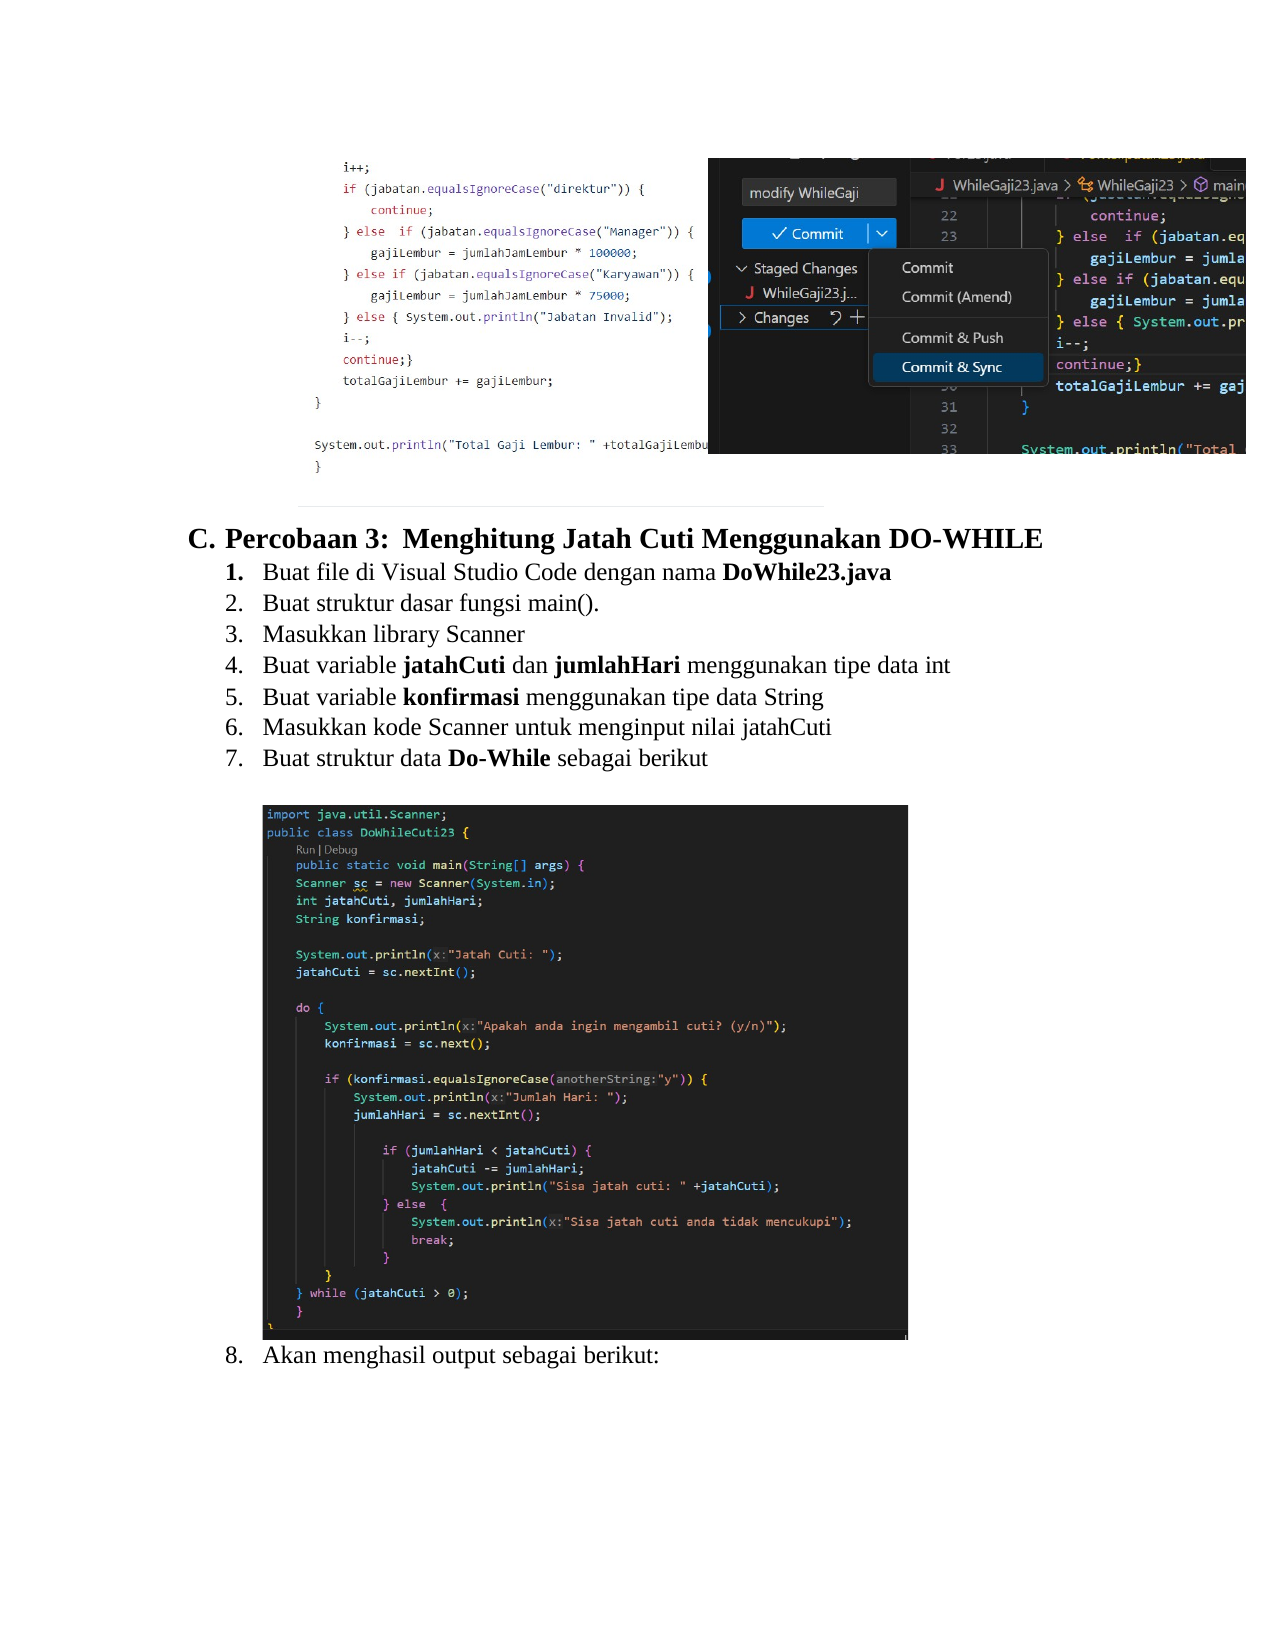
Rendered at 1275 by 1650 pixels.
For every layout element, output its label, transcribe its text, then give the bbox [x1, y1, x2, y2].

subtitle Percobaan 3: Menghitung Jatah Cuti Menggunakan DO-WHILE [187, 521, 1275, 555]
list Buat struktur dasar fungsi main(). [225, 588, 1275, 617]
list Buat file di Visual Studio Code dengan nama DoWhile23.java [225, 557, 1275, 586]
list Buat variable jatahCuti dan jumlahHari menggunakan tipe data int [225, 650, 1275, 679]
list Buat variable konfirmasi menggunakan tipe data String [225, 682, 1275, 710]
list Buat struktur data Do-While sebagai berikut [225, 743, 1275, 772]
picture [298, 158, 1246, 507]
list Masukkan library Scanner [225, 619, 1275, 648]
picture [262, 805, 909, 1340]
list Masukkan kode Scanner untuk menginput nilai jatahCuti [225, 712, 1275, 741]
